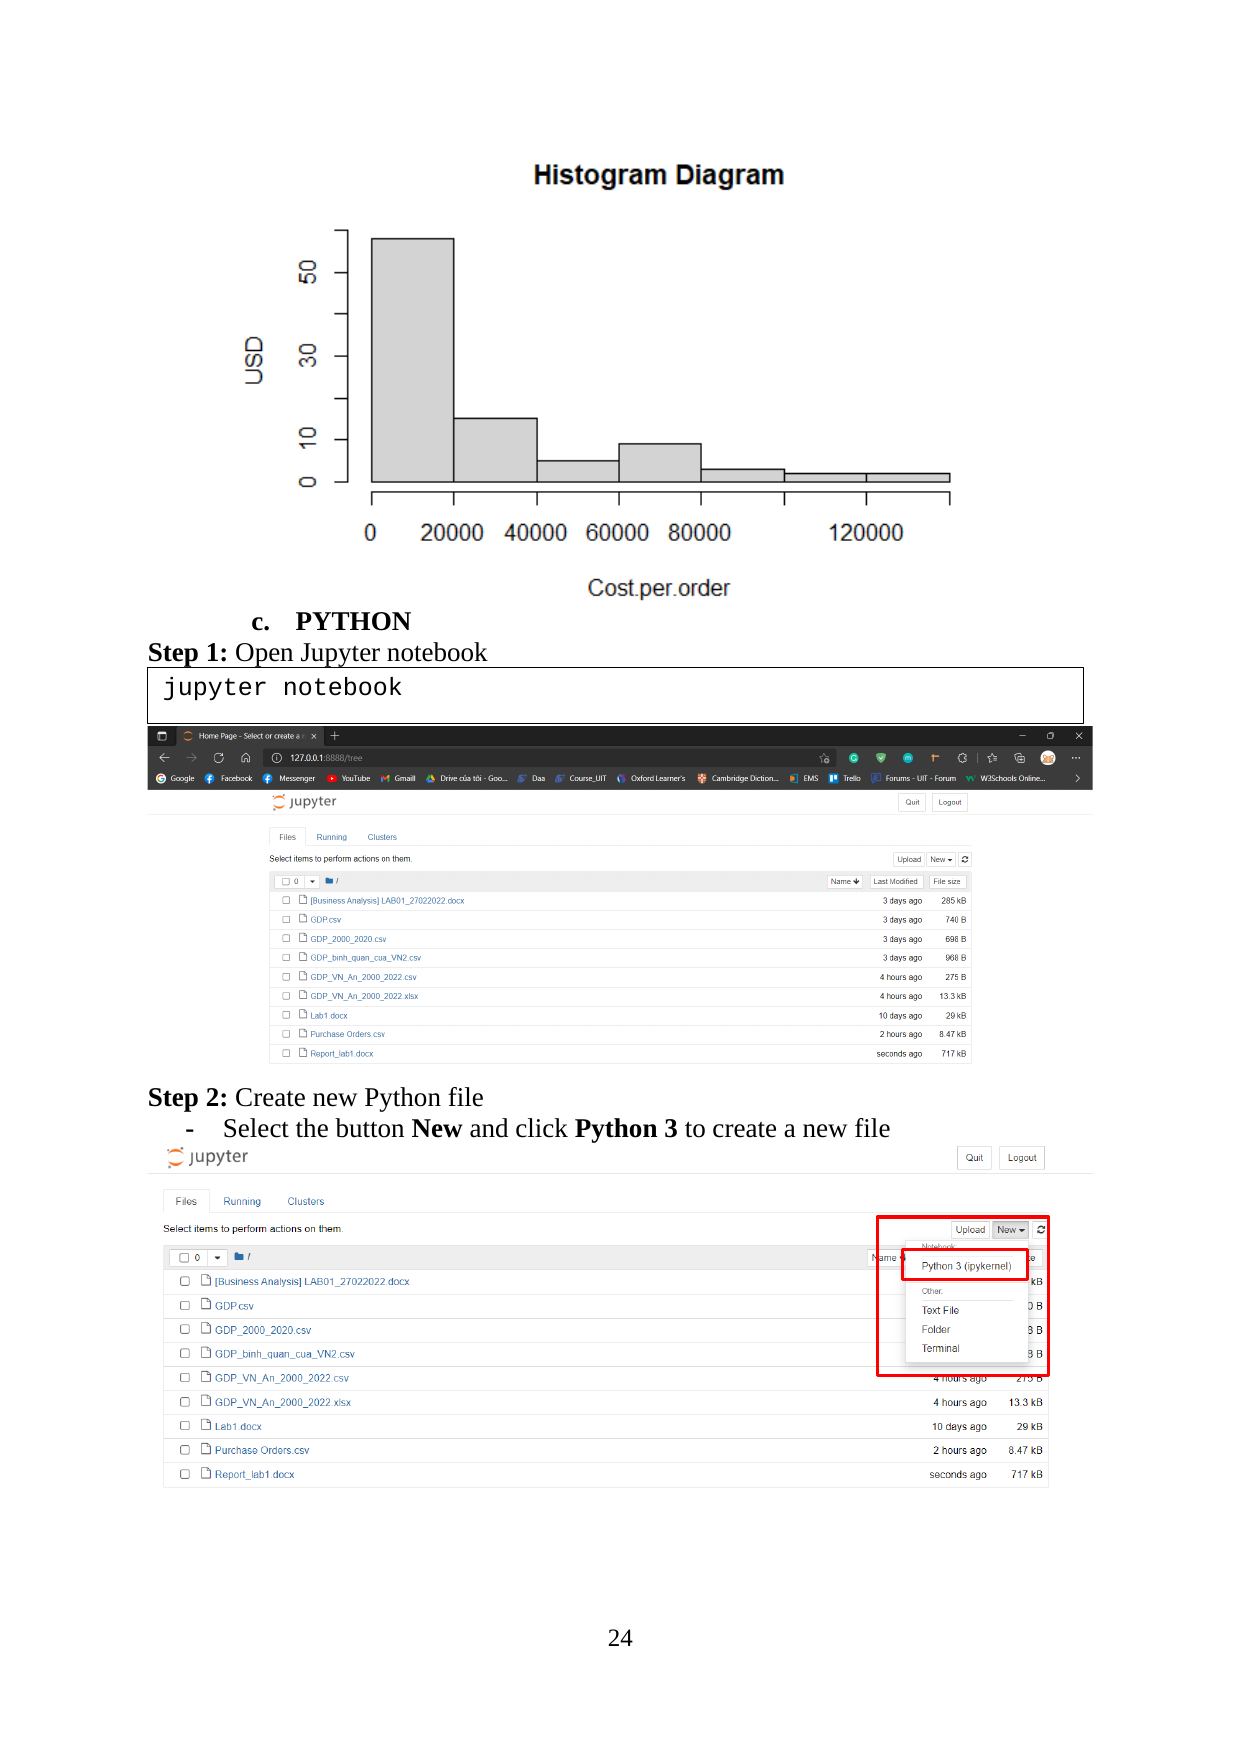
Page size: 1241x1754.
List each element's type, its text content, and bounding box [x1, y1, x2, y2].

picture [237, 118, 1003, 606]
picture [147, 726, 1093, 1069]
text Step 2: Create new Python file [148, 1081, 1092, 1112]
list Select the button New and click Python 3 to create a new file [185, 1112, 1092, 1143]
text Step 1: Open Jupyter notebook [148, 636, 1092, 667]
picture [147, 1143, 1093, 1494]
list PYTHON [251, 605, 1092, 636]
